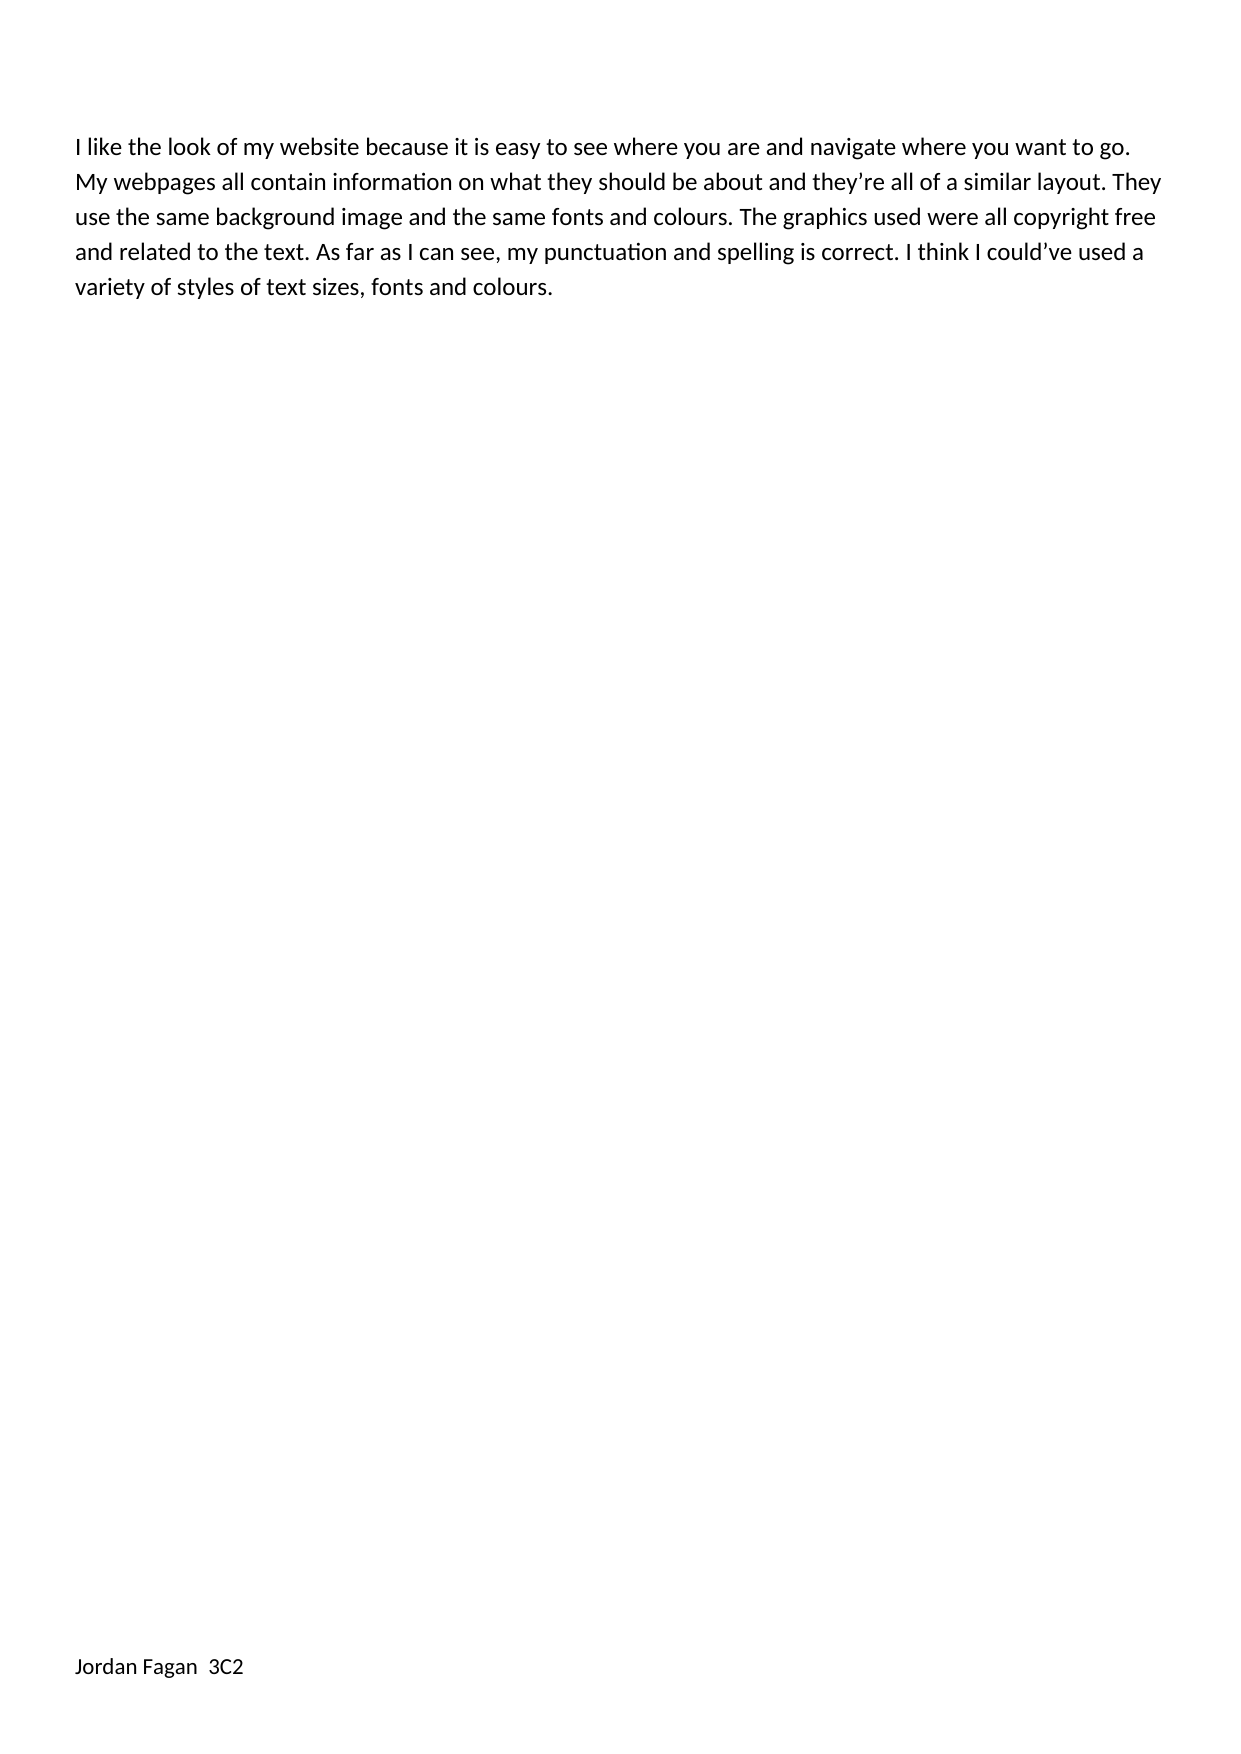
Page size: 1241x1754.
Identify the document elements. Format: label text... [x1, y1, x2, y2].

text I like the look of my website because it is easy to see where you are and navigate where you want to go. My webpages all contain information on what they should be about and they’re all of a similar layout. They use the same background image and the same fonts and colours. The graphics used were all copyright free and related to the text. As far as I can see, my punctuation and spelling is correct. I think I could’ve used a variety of styles of text sizes, fonts and colours. [75, 131, 1165, 301]
